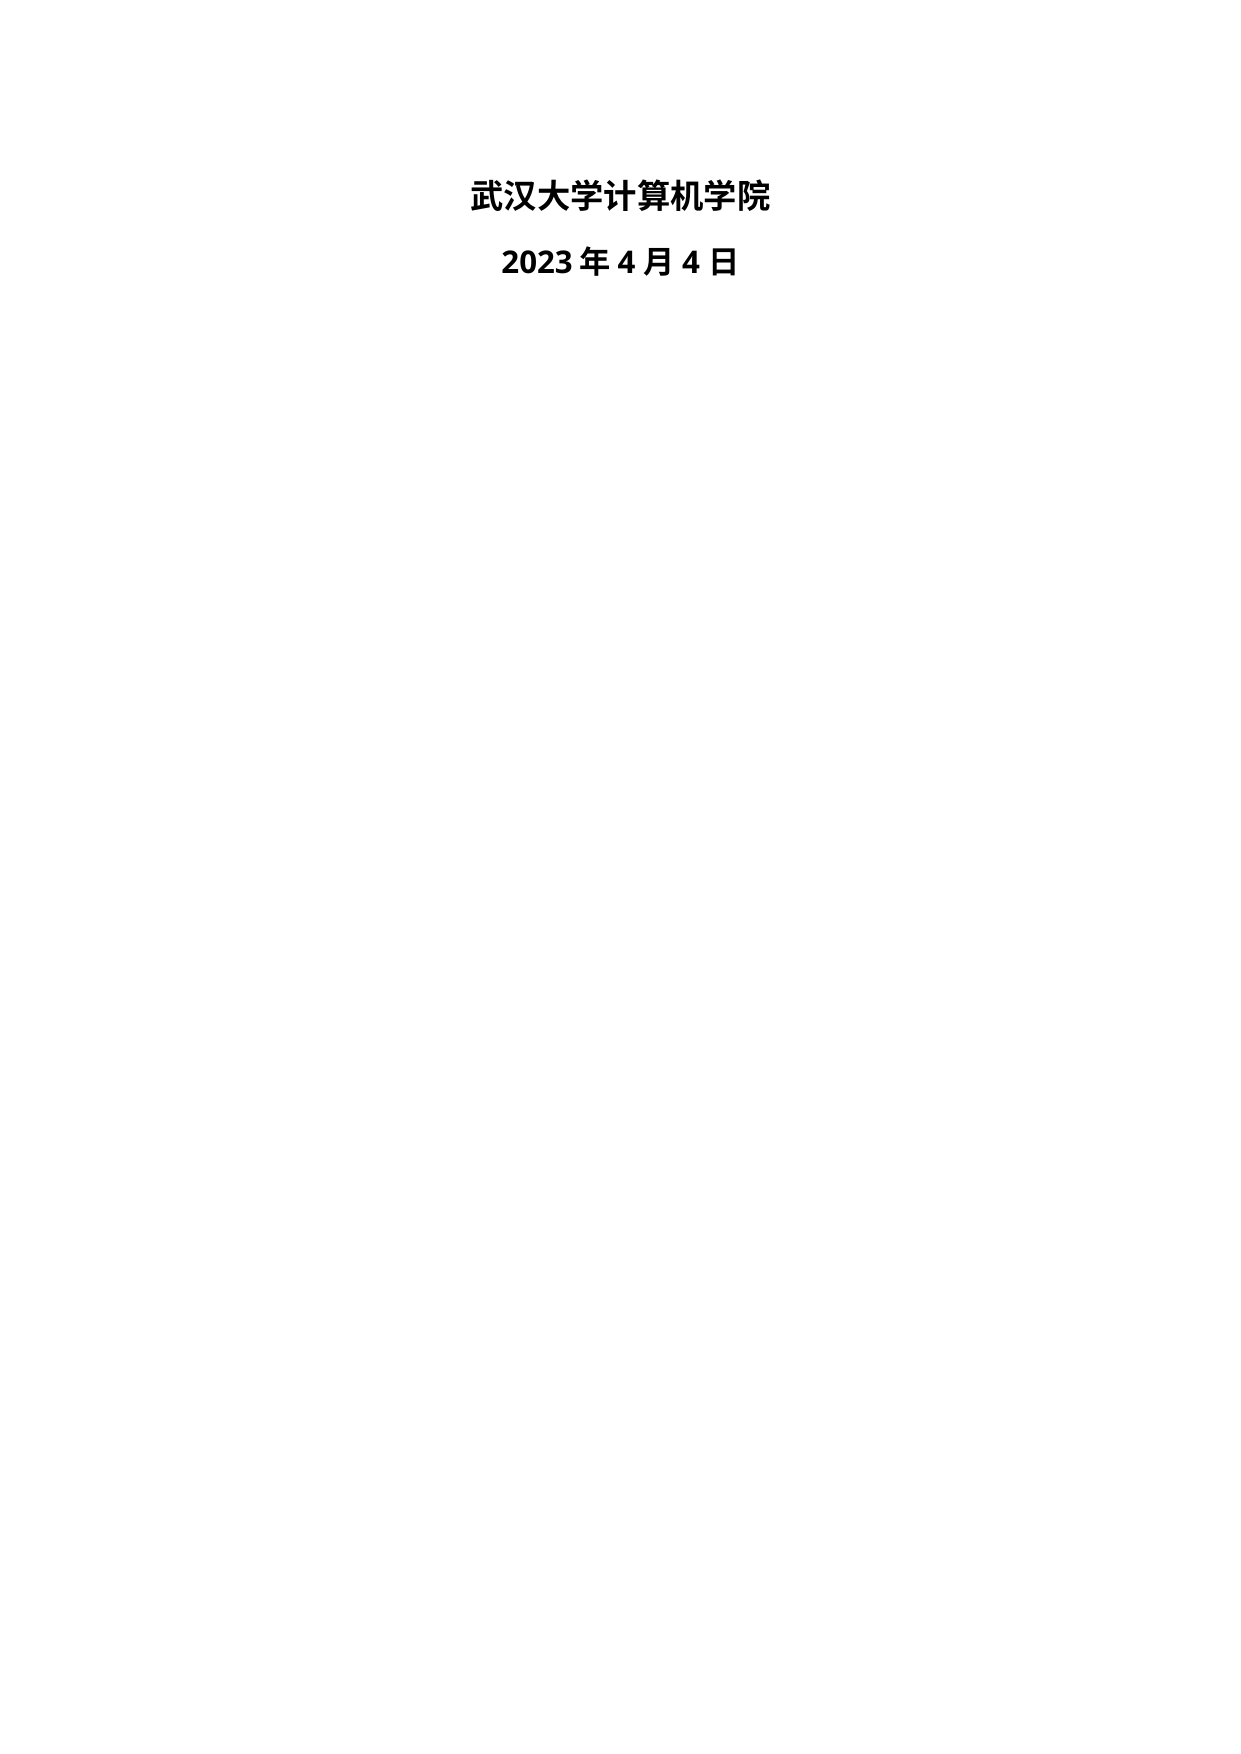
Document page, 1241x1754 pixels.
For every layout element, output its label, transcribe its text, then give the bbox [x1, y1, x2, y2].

text 武汉大学计算机学院 [187, 162, 1053, 227]
text 2023年 4 月 4 日 [187, 227, 1053, 292]
